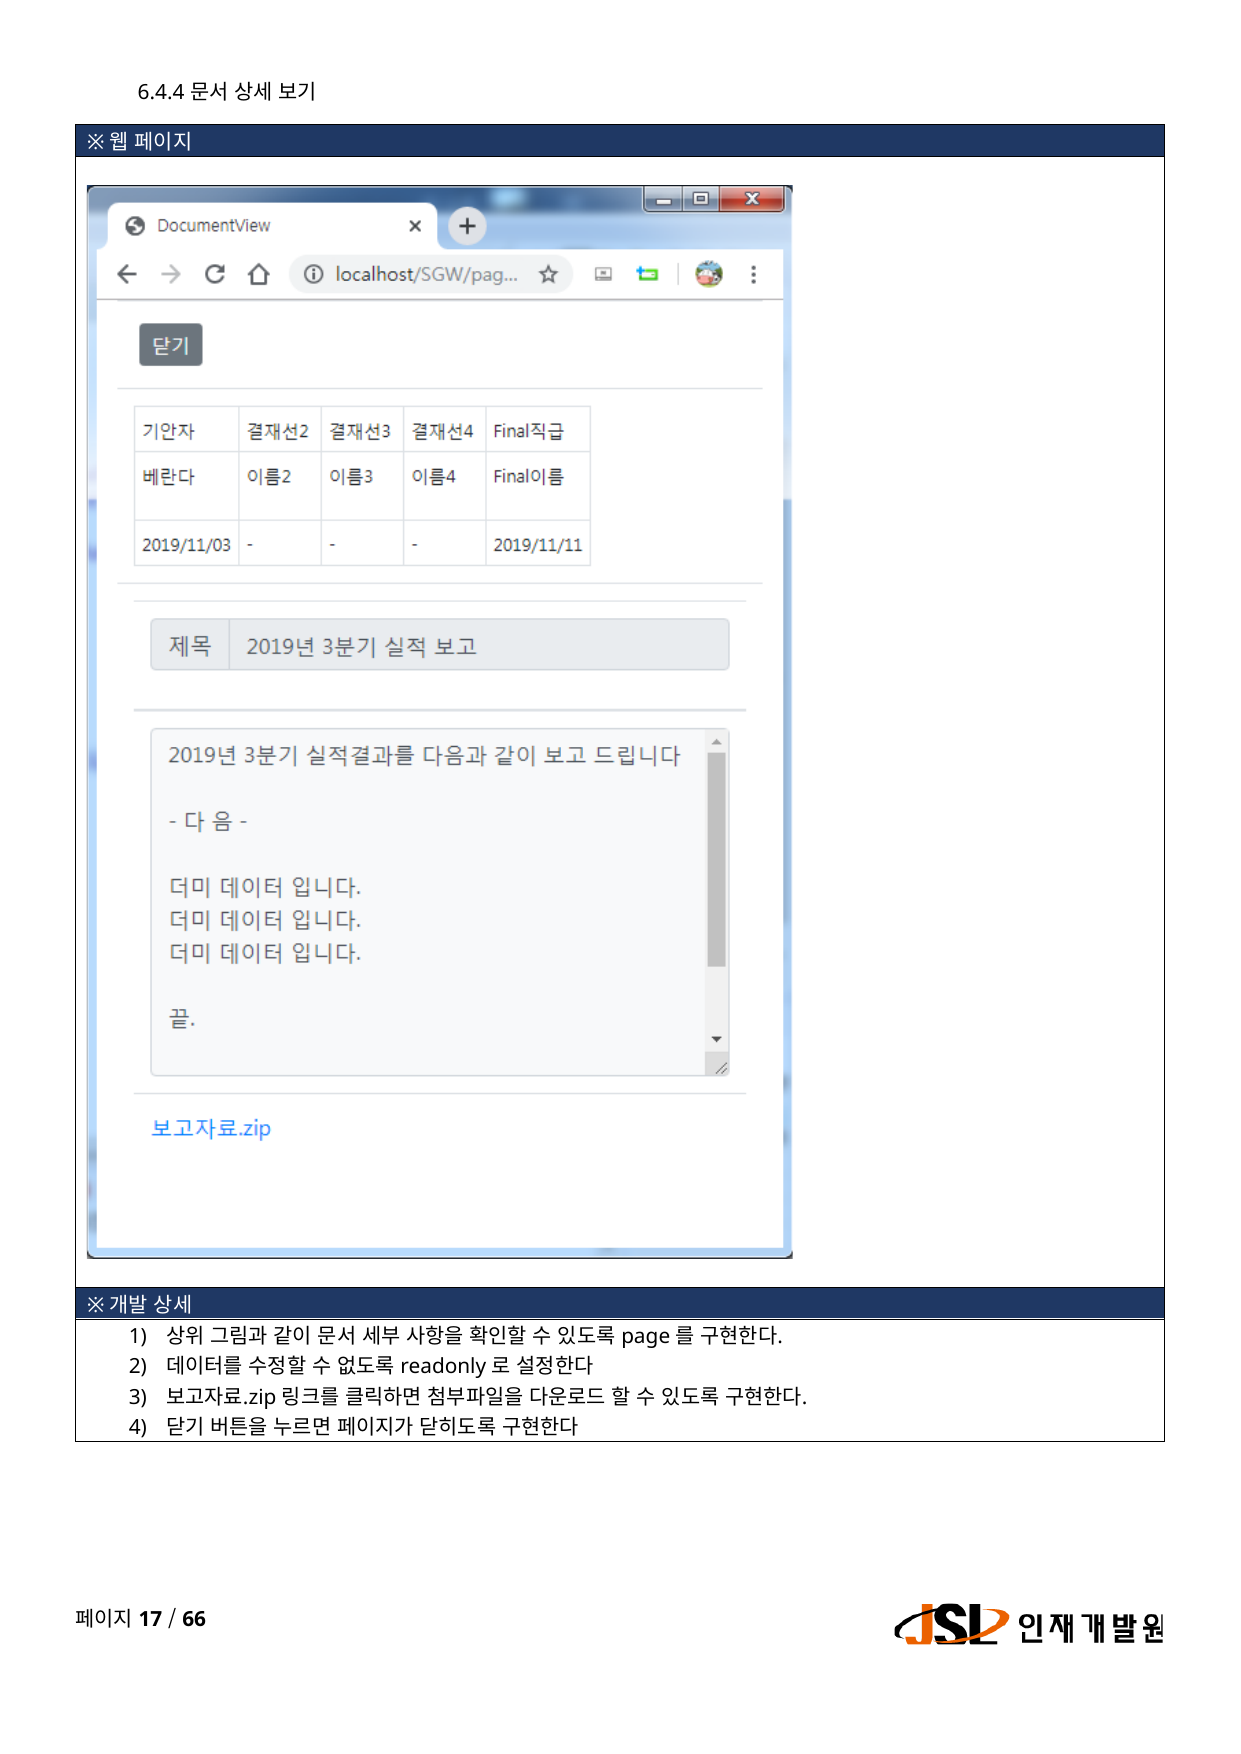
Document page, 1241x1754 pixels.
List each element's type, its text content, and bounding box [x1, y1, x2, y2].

table_cell ※ 개발 상세 [76, 1288, 1164, 1318]
table_cell 상위 그림과 같이 문서 세부 사항을 확인할 수 있도록 page 를 구현한다. 데이터를 수정할 수 없도록 readonly 로 설정한다 보고자료.zip 링크를 클릭하면 첨부파일을 다운로드 할 수 있도록 구현한다. 닫기 버튼을 누르면 페이지가 닫히도록 구현한다 [76, 1320, 1164, 1441]
table_cell [76, 157, 1164, 1287]
subtitle 6.4.4 문서 상세 보기 [137, 75, 1165, 105]
picture [893, 1603, 1163, 1645]
picture [86, 185, 793, 1259]
table_header ※ 웹 페이지 [76, 125, 1164, 156]
